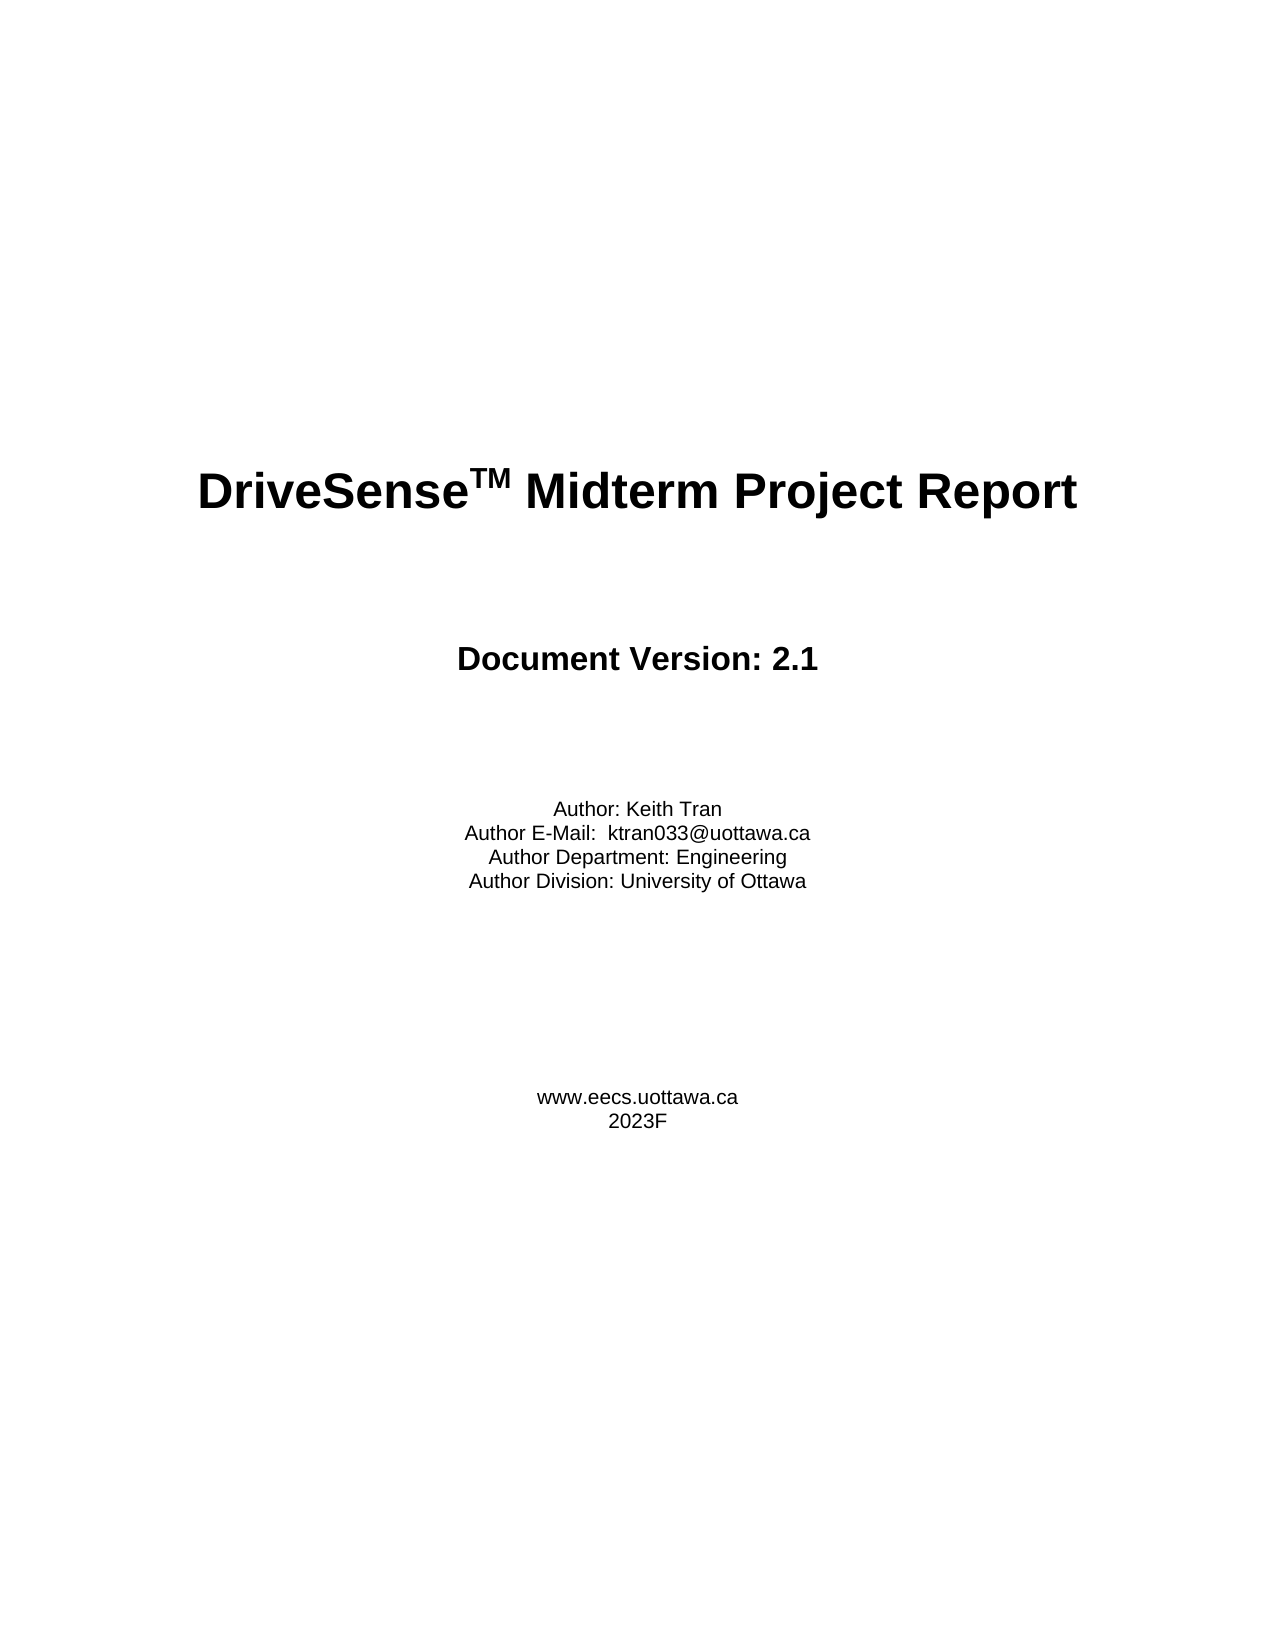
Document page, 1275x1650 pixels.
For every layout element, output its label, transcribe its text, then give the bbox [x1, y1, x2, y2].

text 2023F [187, 1108, 1088, 1132]
text www.eecs.uottawa.ca [187, 1084, 1088, 1108]
text Author Department: Engineering [187, 845, 1088, 869]
text Author: Keith Tran [187, 797, 1088, 821]
text DriveSenseTM Midterm Project Report [187, 461, 1088, 519]
text Author E-Mail: ktran033@uottawa.ca [187, 821, 1088, 845]
text Document Version: 2.1 [187, 639, 1088, 677]
text Author Division: University of Ottawa [187, 869, 1088, 893]
